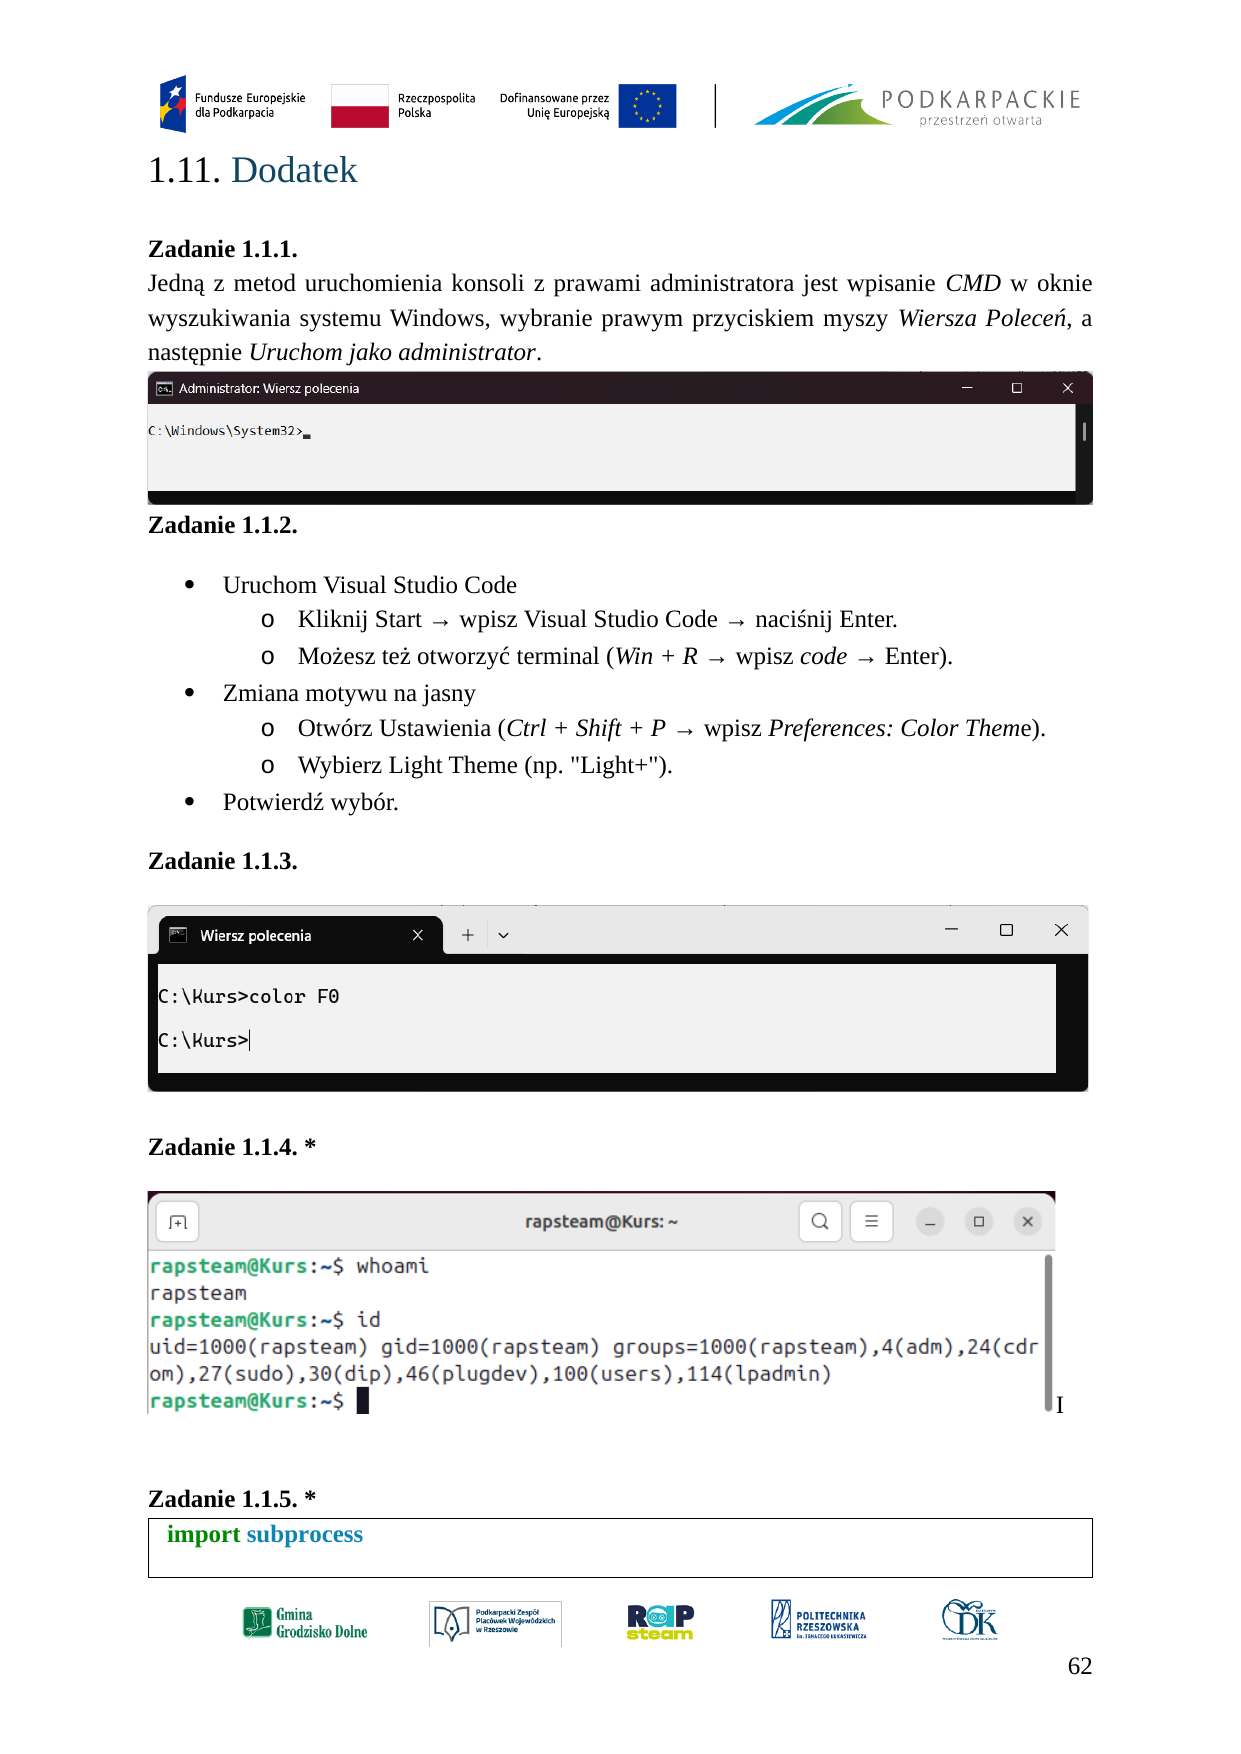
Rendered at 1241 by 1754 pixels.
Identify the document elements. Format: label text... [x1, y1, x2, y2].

list Kliknij Start → wpisz Visual Studio Code → naciśnij Enter. [260, 604, 1092, 635]
text Zadanie 1.1.4. * [148, 1132, 1092, 1161]
picture [147, 1191, 1056, 1414]
table_header [149, 1519, 1092, 1577]
text Zadanie 1.1.5. * [148, 1484, 1092, 1512]
list Uruchom Visual Studio Code [185, 570, 1092, 598]
text Zadanie 1.1.1. [148, 234, 1092, 263]
subtitle Dodatek [148, 148, 1092, 191]
picture [242, 1585, 998, 1652]
list Możesz też otworzyć terminal (Win + R → wpisz code → Enter). [260, 641, 1092, 672]
list Potwierdź wybór. [185, 787, 1092, 815]
picture [147, 371, 1093, 505]
list Otwórz Ustawienia (Ctrl + Shift + P → wpisz Preferences: Color Theme). [260, 713, 1092, 743]
text Jedną z metod uruchomienia konsoli z prawami administratora jest wpisanie CMD w oknie wyszukiwania systemu Windows, wybranie prawym przyciskiem myszy Wiersza Poleceń, a następnie Uruchom jako administrator. [148, 268, 1092, 366]
text Zadanie 1.1.2. [148, 510, 1092, 539]
picture [147, 905, 1089, 1092]
list Wybierz Light Theme (np. "Light+"). [260, 750, 1092, 781]
list Zmiana motywu na jasny [185, 678, 1092, 707]
text Zadanie 1.1.3. [148, 846, 1092, 875]
picture [147, 60, 1093, 148]
